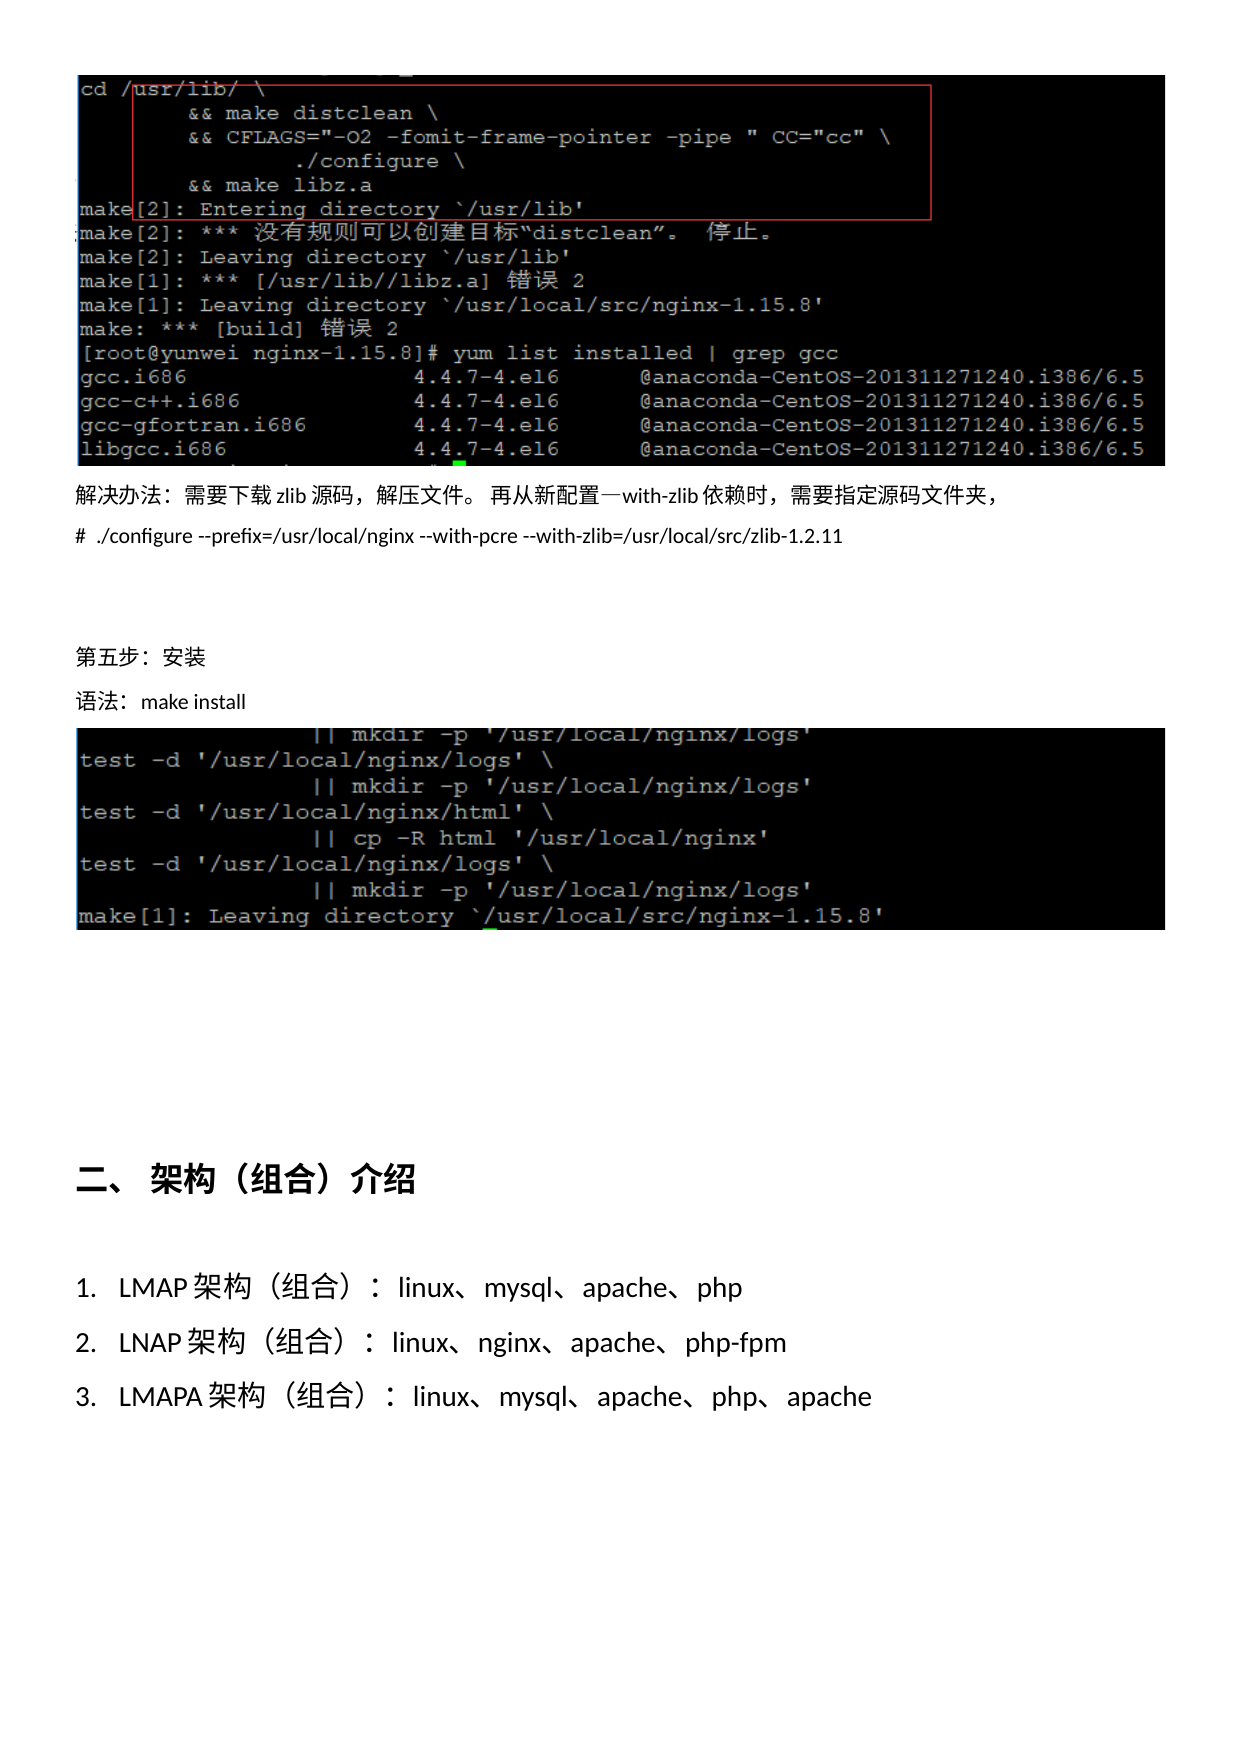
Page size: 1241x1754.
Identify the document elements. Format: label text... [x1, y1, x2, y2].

text # ./configure --prefix=/usr/local/nginx --with-pcre --with-zlib=/usr/local/src/zlib-1.2.11 [75, 522, 1165, 549]
subtitle 架构（组合）介绍 [75, 1153, 1165, 1201]
text 解决办法：需要下载zlib源码，解压文件。 再从新配置—with-zlib依赖时，需要指定源码文件夹， [75, 478, 1165, 510]
text 第五步：安装 [75, 640, 1165, 672]
picture [75, 75, 1166, 466]
list LMAPA架构（组合）：linux、mysql、apache、php、apache [75, 1373, 1165, 1415]
list LNAP架构（组合）：linux、nginx、apache、php-fpm [75, 1318, 1165, 1360]
list LMAP架构（组合）：linux、mysql、apache、php [75, 1263, 1165, 1306]
picture [75, 728, 1166, 930]
text 语法：make install [75, 684, 1165, 716]
